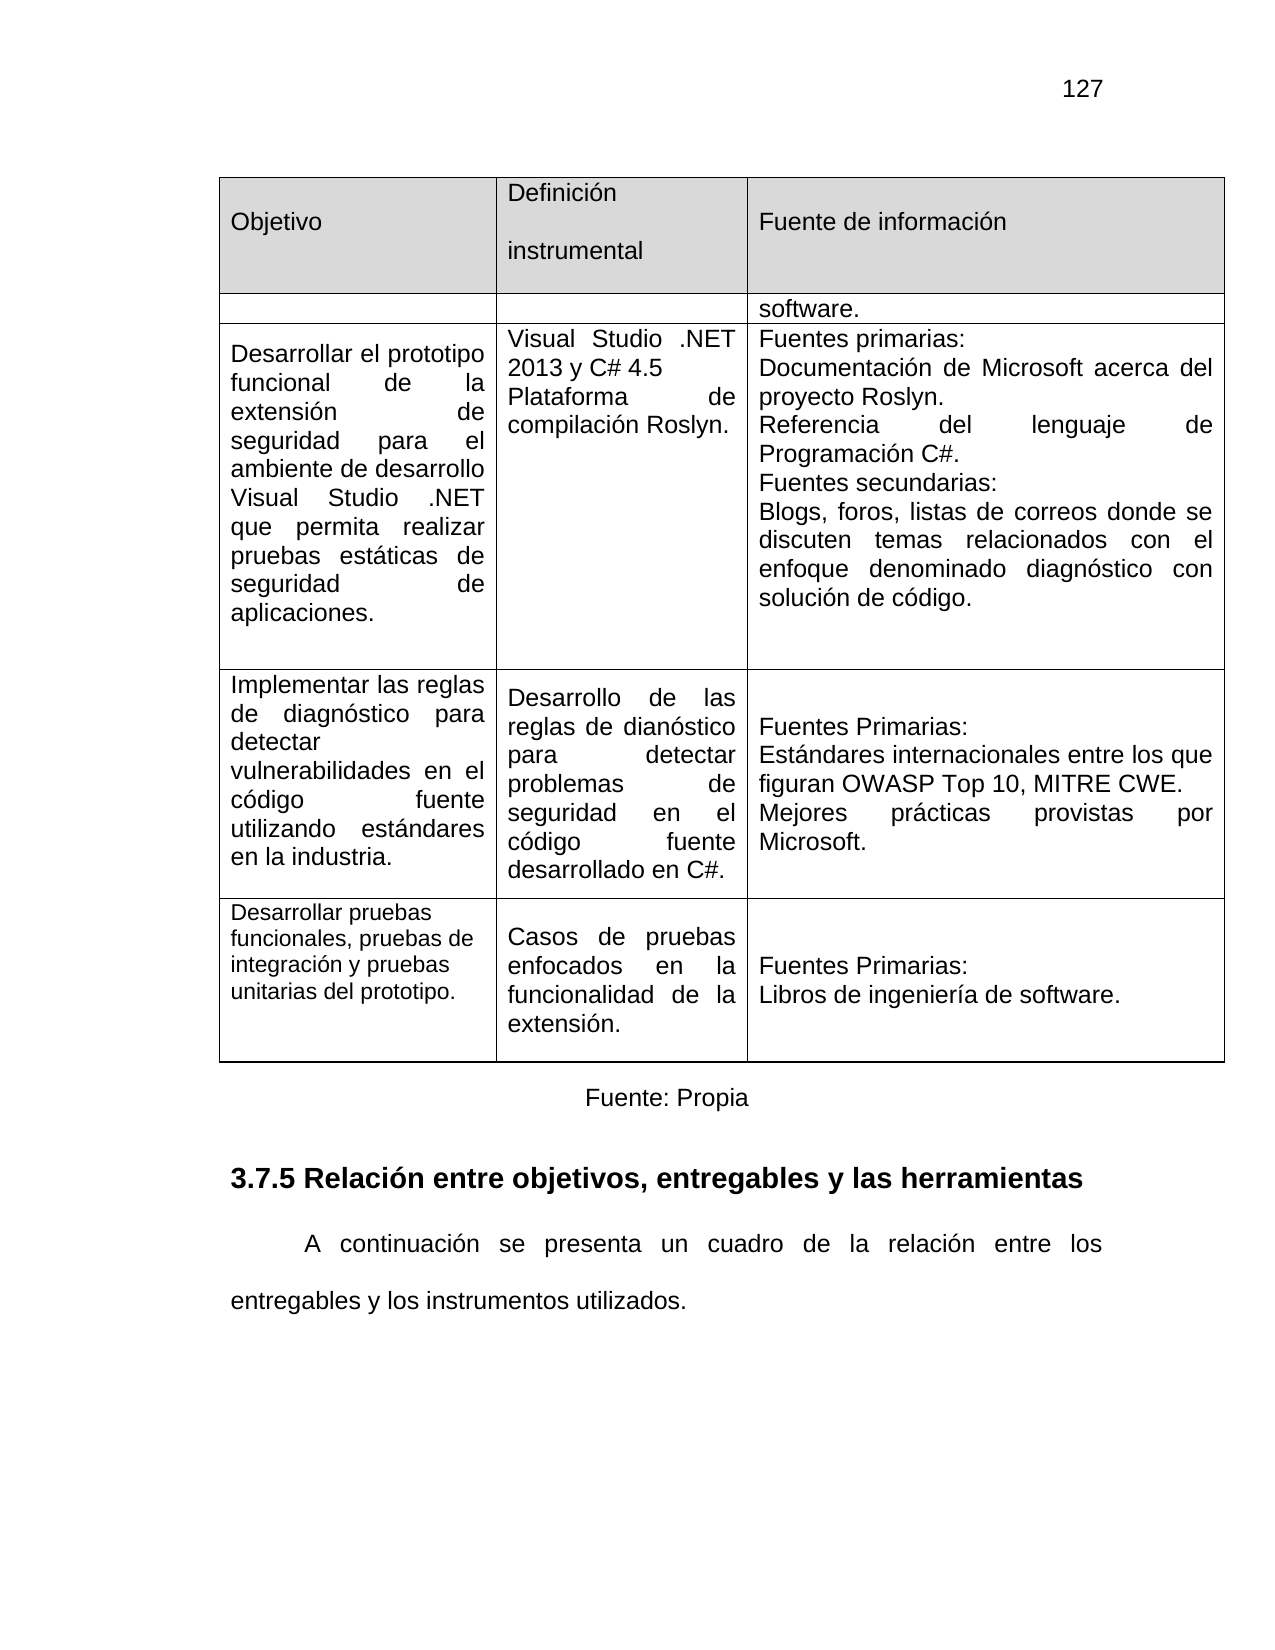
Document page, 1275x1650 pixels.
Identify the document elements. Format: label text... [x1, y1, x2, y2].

table_header Definición instrumental [497, 178, 747, 293]
table_cell Implementar las reglas de diagnóstico para detectar vulnerabilidades en el código fuente utilizando estándares en la industria. [220, 670, 496, 897]
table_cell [748, 294, 1224, 323]
subtitle Fuente: Propia [230, 1083, 1104, 1112]
subtitle 3.7.5 Relación entre objetivos, entregables y las herramientas [230, 1162, 1104, 1195]
table_cell Casos de pruebas enfocados en la funcionalidad de la extensión. [497, 899, 747, 1061]
table_cell Fuentes primarias: Documentación de Microsoft acerca del proyecto Roslyn. Referencia del lenguaje de Programación C#. Fuentes secundarias: Blogs, foros, listas de correos donde se discuten temas relacionados con el enfoque denominado diagnóstico con solución de código. [748, 324, 1224, 669]
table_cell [220, 294, 496, 323]
table_cell Desarrollo de las reglas de dianóstico para detectar problemas de seguridad en el código fuente desarrollado en C#. [497, 670, 747, 897]
table_cell Desarrollar el prototipo funcional de la extensión de seguridad para el ambiente de desarrollo Visual Studio .NET que permita realizar pruebas estáticas de seguridad de aplicaciones. [220, 324, 496, 669]
table_cell Visual Studio .NET 2013 y C# 4.5 Plataforma de compilación Roslyn. [497, 324, 747, 669]
table_cell Desarrollar pruebas funcionales, pruebas de integración y pruebas unitarias del prototipo. [220, 899, 496, 1061]
table_header Objetivo [220, 178, 496, 293]
text A continuación se presenta un cuadro de la relación entre los entregables y los instrumentos utilizados. [230, 1229, 1104, 1315]
table_cell Fuentes Primarias: Libros de ingeniería de software. [748, 899, 1224, 1061]
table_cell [497, 294, 747, 323]
table_cell Fuentes Primarias: Estándares internacionales entre los que figuran OWASP Top 10, MITRE CWE. Mejores prácticas provistas por Microsoft. [748, 670, 1224, 897]
table_header Fuente de información [748, 178, 1224, 293]
